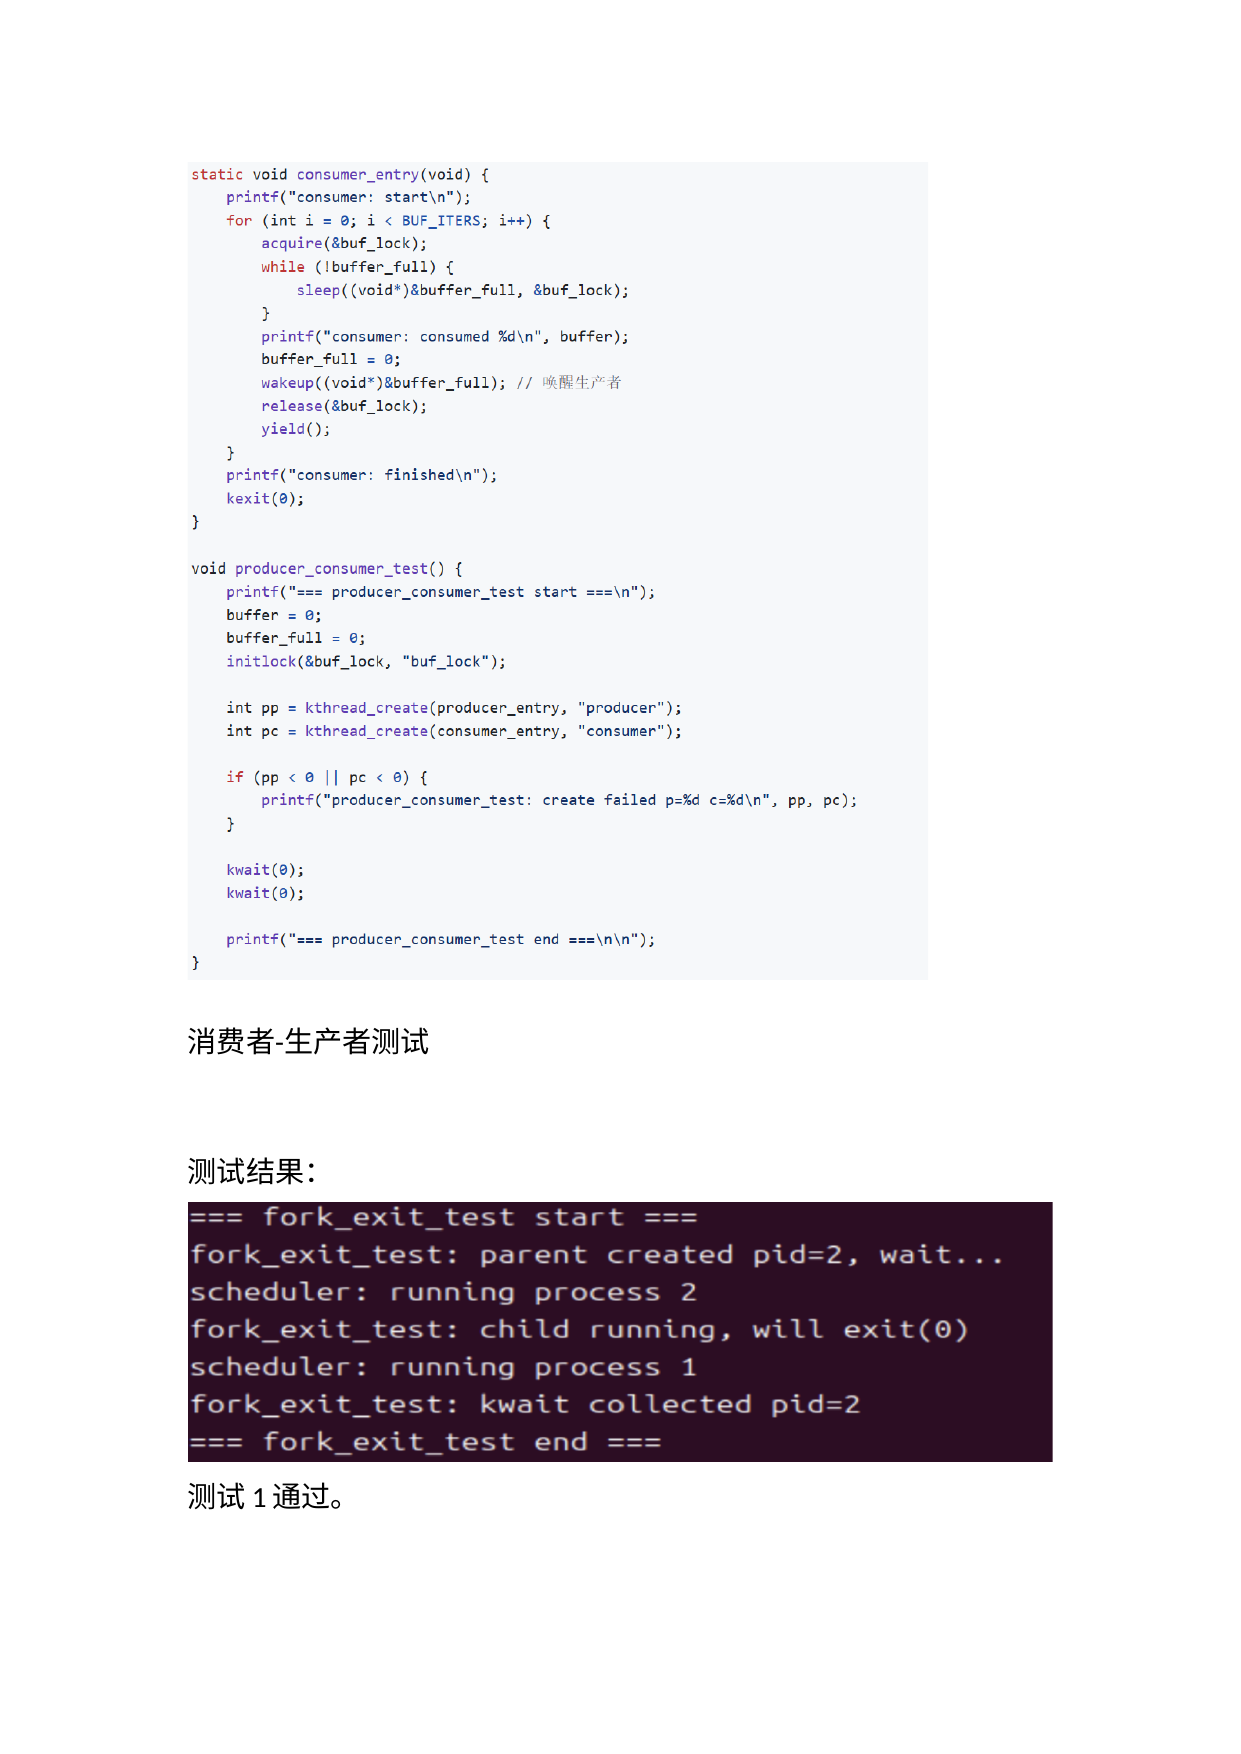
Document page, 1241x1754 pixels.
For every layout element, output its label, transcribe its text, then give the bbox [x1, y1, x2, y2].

text 消费者-生产者测试 [187, 1007, 1053, 1072]
picture [187, 162, 929, 980]
text 测试结果： [187, 1137, 1053, 1202]
text 测试1通过。 [187, 1462, 1053, 1559]
picture [187, 1202, 1053, 1462]
